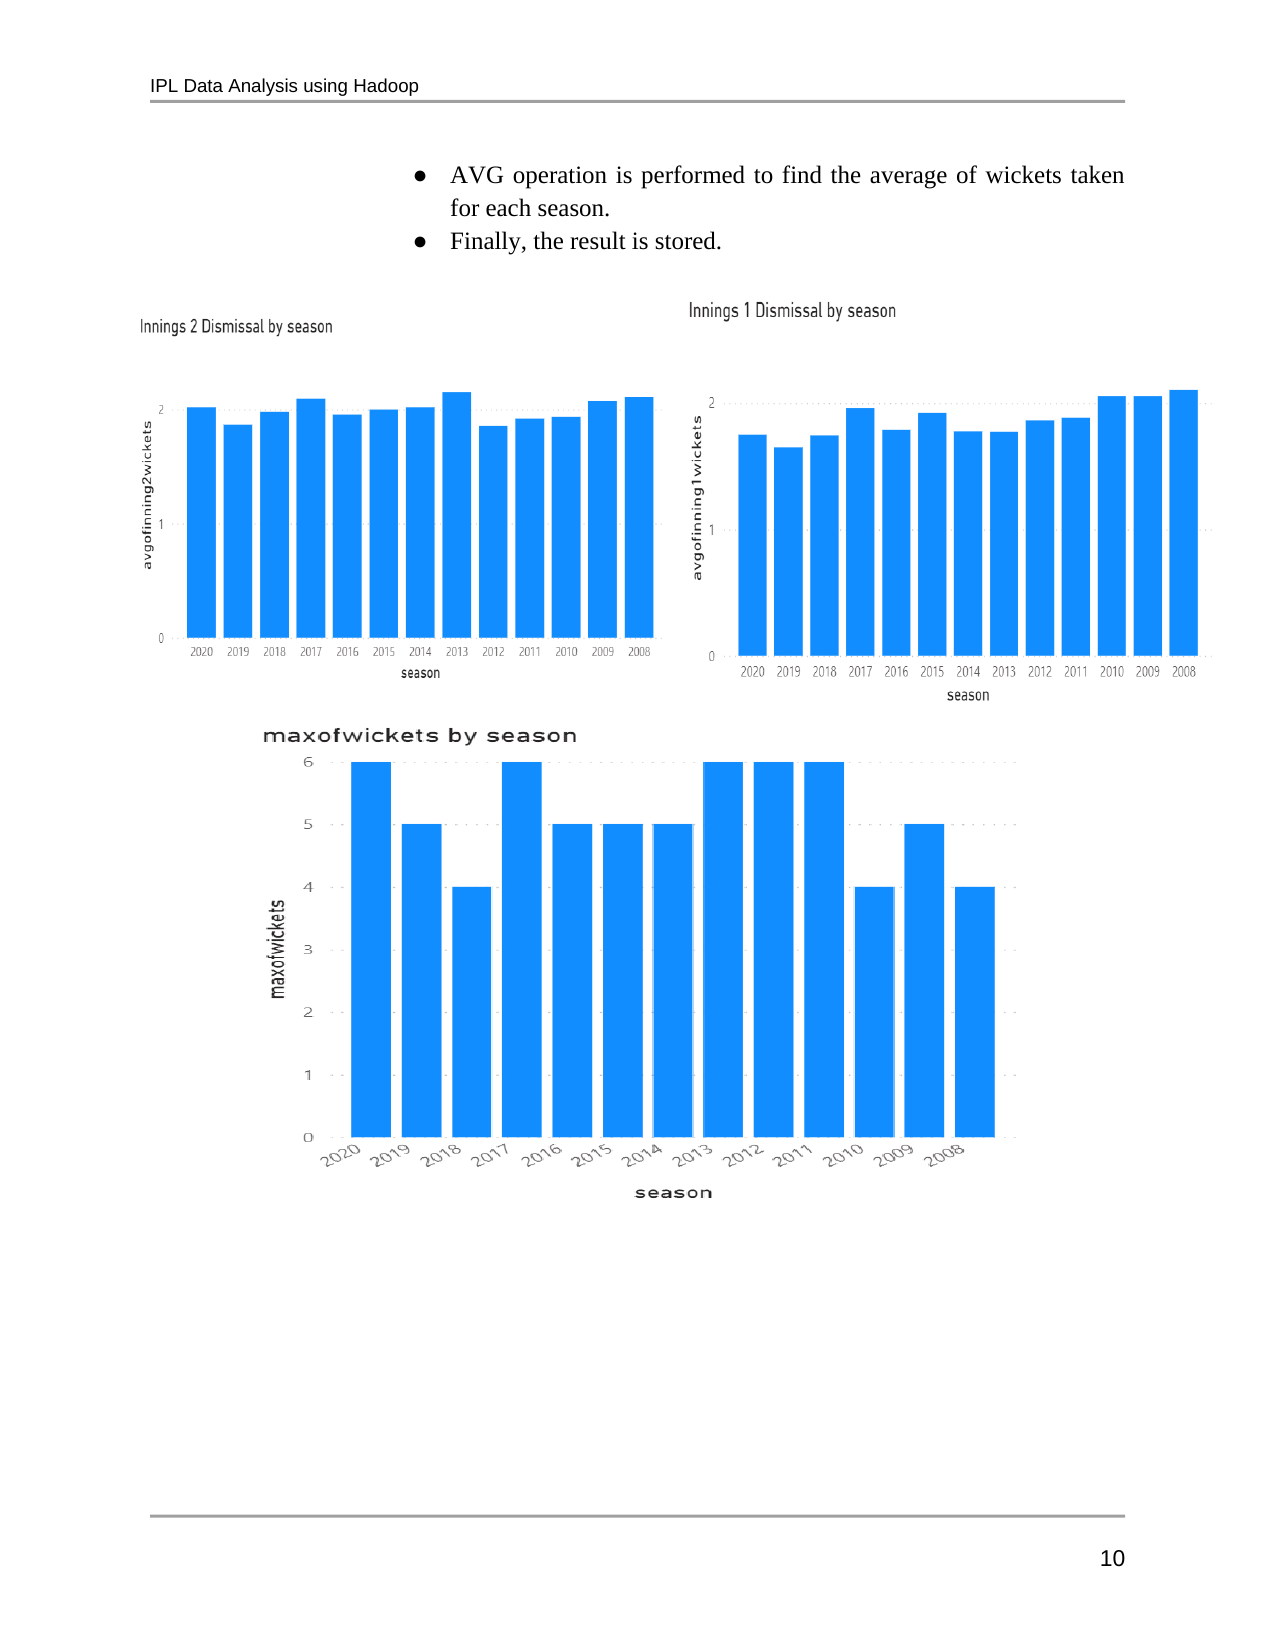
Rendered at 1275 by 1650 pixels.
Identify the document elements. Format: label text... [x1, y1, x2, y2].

list Finally, the result is stored. [412, 226, 1125, 255]
picture [132, 304, 665, 684]
list AVG operation is performed to find the average of wickets taken for each season. [412, 160, 1125, 222]
picture [239, 278, 1221, 1222]
